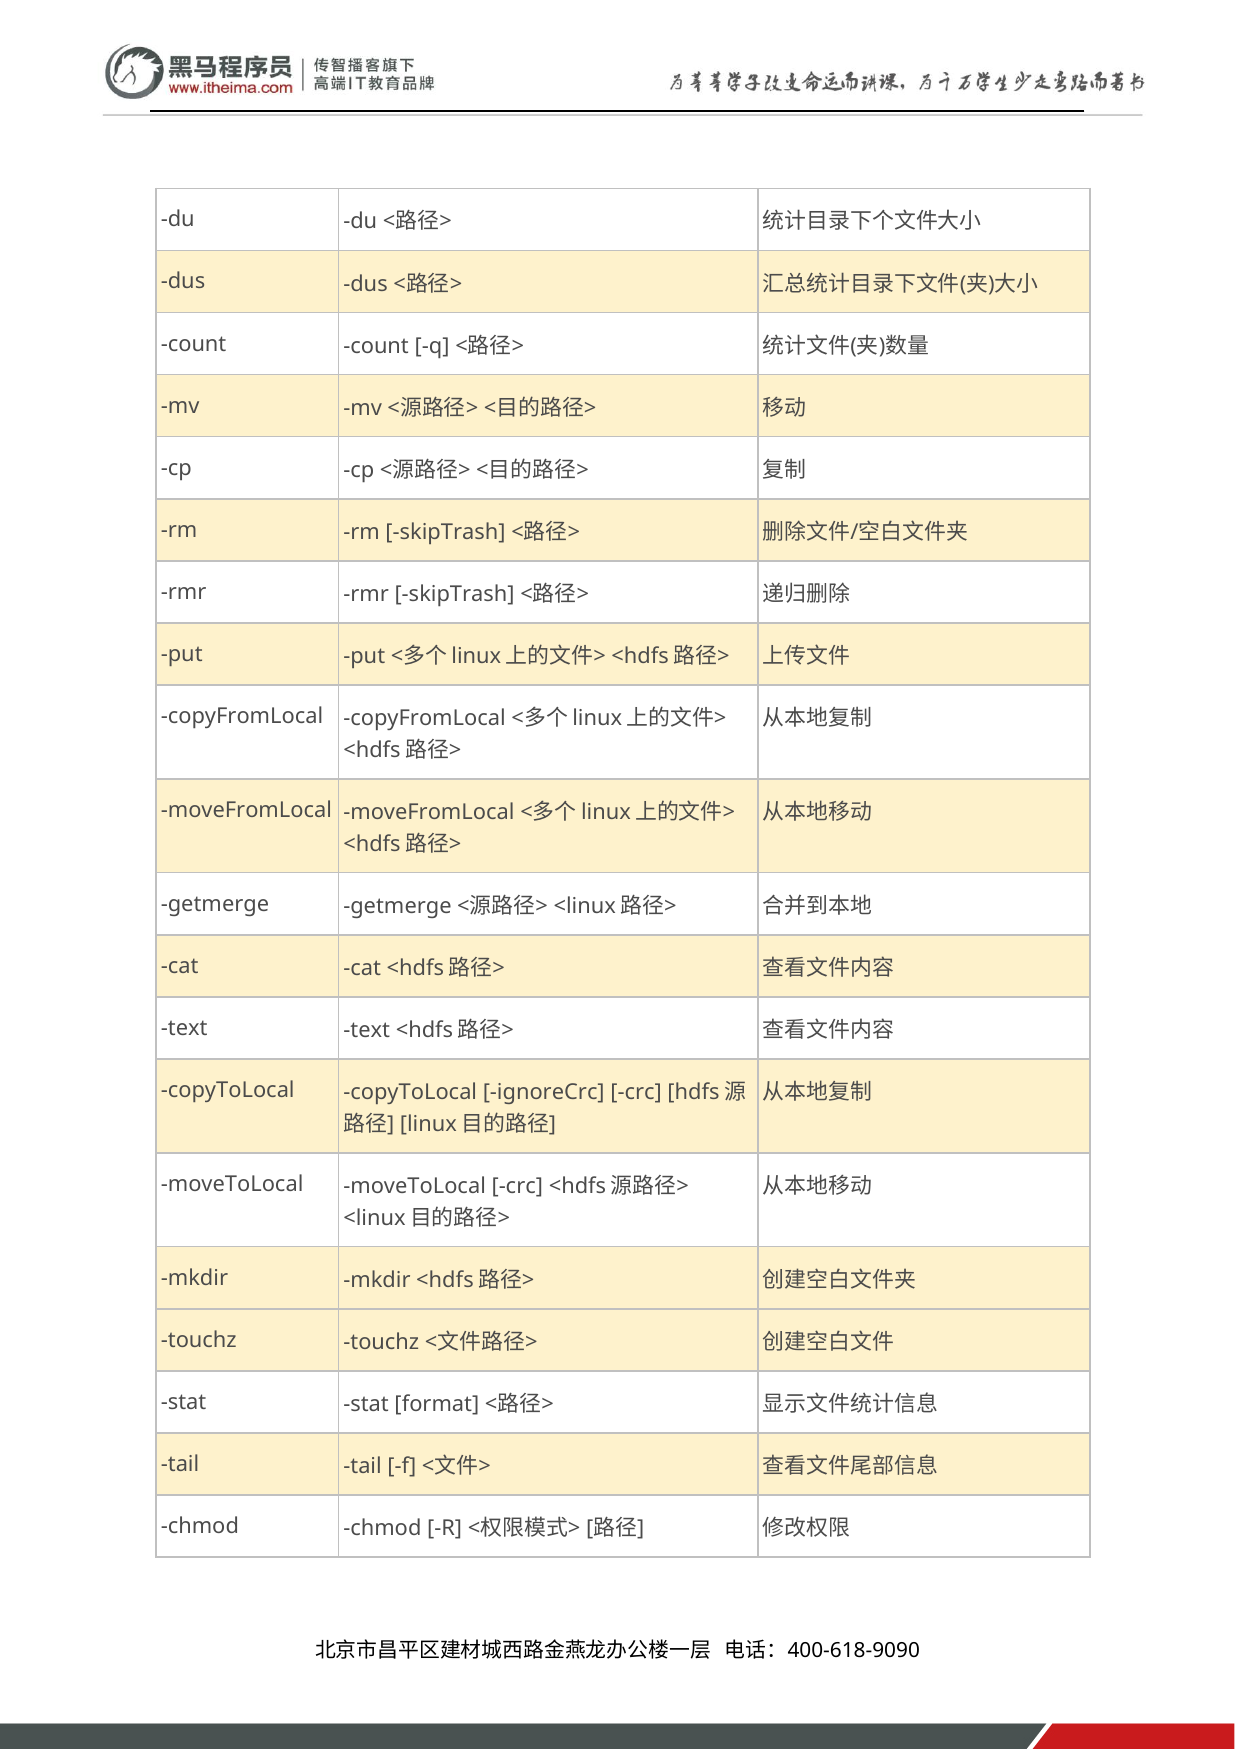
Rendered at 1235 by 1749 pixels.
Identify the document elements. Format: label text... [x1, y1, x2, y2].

table_cell -mv [157, 375, 338, 436]
table_cell -copyFromLocal [157, 686, 338, 778]
table_cell -touchz [157, 1310, 338, 1370]
table_cell -put <多个linux上的文件> <hdfs路径> [339, 624, 757, 684]
table_cell -touchz <文件路径> [339, 1310, 757, 1370]
table_cell -rm [-skipTrash] <路径> [339, 500, 757, 560]
table_cell 从本地移动 [759, 780, 1089, 872]
table_cell 创建空白文件夹 [759, 1247, 1089, 1308]
table_cell 查看文件尾部信息 [759, 1434, 1089, 1494]
table_cell 从本地复制 [759, 1060, 1089, 1152]
table_cell -stat [format] <路径> [339, 1372, 757, 1432]
table_cell 统计目录下个文件大小 [759, 189, 1089, 249]
table_cell -moveToLocal [-crc] <hdfs源路径> <linux目的路径> [339, 1154, 757, 1246]
table_cell -moveToLocal [157, 1154, 338, 1246]
picture [0, 0, 1235, 123]
table_cell -cat <hdfs路径> [339, 936, 757, 996]
table_cell -du [157, 189, 338, 249]
table_cell -copyToLocal [-ignoreCrc] [-crc] [hdfs源路径] [linux目的路径] [339, 1060, 757, 1152]
table_cell 从本地移动 [759, 1154, 1089, 1246]
table_cell -put [157, 624, 338, 684]
table_cell 查看文件内容 [759, 936, 1089, 996]
table_cell -tail [157, 1434, 338, 1494]
table_cell -stat [157, 1372, 338, 1432]
table_cell -chmod [157, 1496, 338, 1556]
table_cell -count [-q] <路径> [339, 313, 757, 374]
table_cell 删除文件/空白文件夹 [759, 500, 1089, 560]
table_cell 修改权限 [759, 1496, 1089, 1556]
table_cell 查看文件内容 [759, 998, 1089, 1058]
table_cell -dus <路径> [339, 251, 757, 312]
table_cell 统计文件(夹)数量 [759, 313, 1089, 374]
table_cell -cp <源路径> <目的路径> [339, 437, 757, 498]
table_cell -chmod [-R] <权限模式> [路径] [339, 1496, 757, 1556]
table_cell -moveFromLocal <多个linux上的文件> <hdfs路径> [339, 780, 757, 872]
table_cell -cp [157, 437, 338, 498]
table_cell 显示文件统计信息 [759, 1372, 1089, 1432]
table_cell -cat [157, 936, 338, 996]
table_cell -text <hdfs路径> [339, 998, 757, 1058]
table_cell 创建空白文件 [759, 1310, 1089, 1370]
table_cell -getmerge [157, 873, 338, 934]
picture [0, 1664, 1235, 1749]
table_cell -dus [157, 251, 338, 312]
table_cell -rm [157, 500, 338, 560]
table_cell -moveFromLocal [157, 780, 338, 872]
table_cell -text [157, 998, 338, 1058]
table_cell -mkdir <hdfs路径> [339, 1247, 757, 1308]
table_cell 上传文件 [759, 624, 1089, 684]
table_cell -getmerge <源路径> <linux路径> [339, 873, 757, 934]
table_cell -copyToLocal [157, 1060, 338, 1152]
table_cell -rmr [-skipTrash] <路径> [339, 562, 757, 622]
table_cell -count [157, 313, 338, 374]
table_cell 移动 [759, 375, 1089, 436]
table_cell -rmr [157, 562, 338, 622]
table_cell 汇总统计目录下文件(夹)大小 [759, 251, 1089, 312]
table_cell 合并到本地 [759, 873, 1089, 934]
table_cell -du <路径> [339, 189, 757, 249]
table_cell 递归删除 [759, 562, 1089, 622]
table_cell -mkdir [157, 1247, 338, 1308]
table_cell -copyFromLocal <多个linux上的文件> <hdfs路径> [339, 686, 757, 778]
table_cell -tail [-f] <文件> [339, 1434, 757, 1494]
table_cell 复制 [759, 437, 1089, 498]
table_cell 从本地复制 [759, 686, 1089, 778]
table_cell -mv <源路径> <目的路径> [339, 375, 757, 436]
